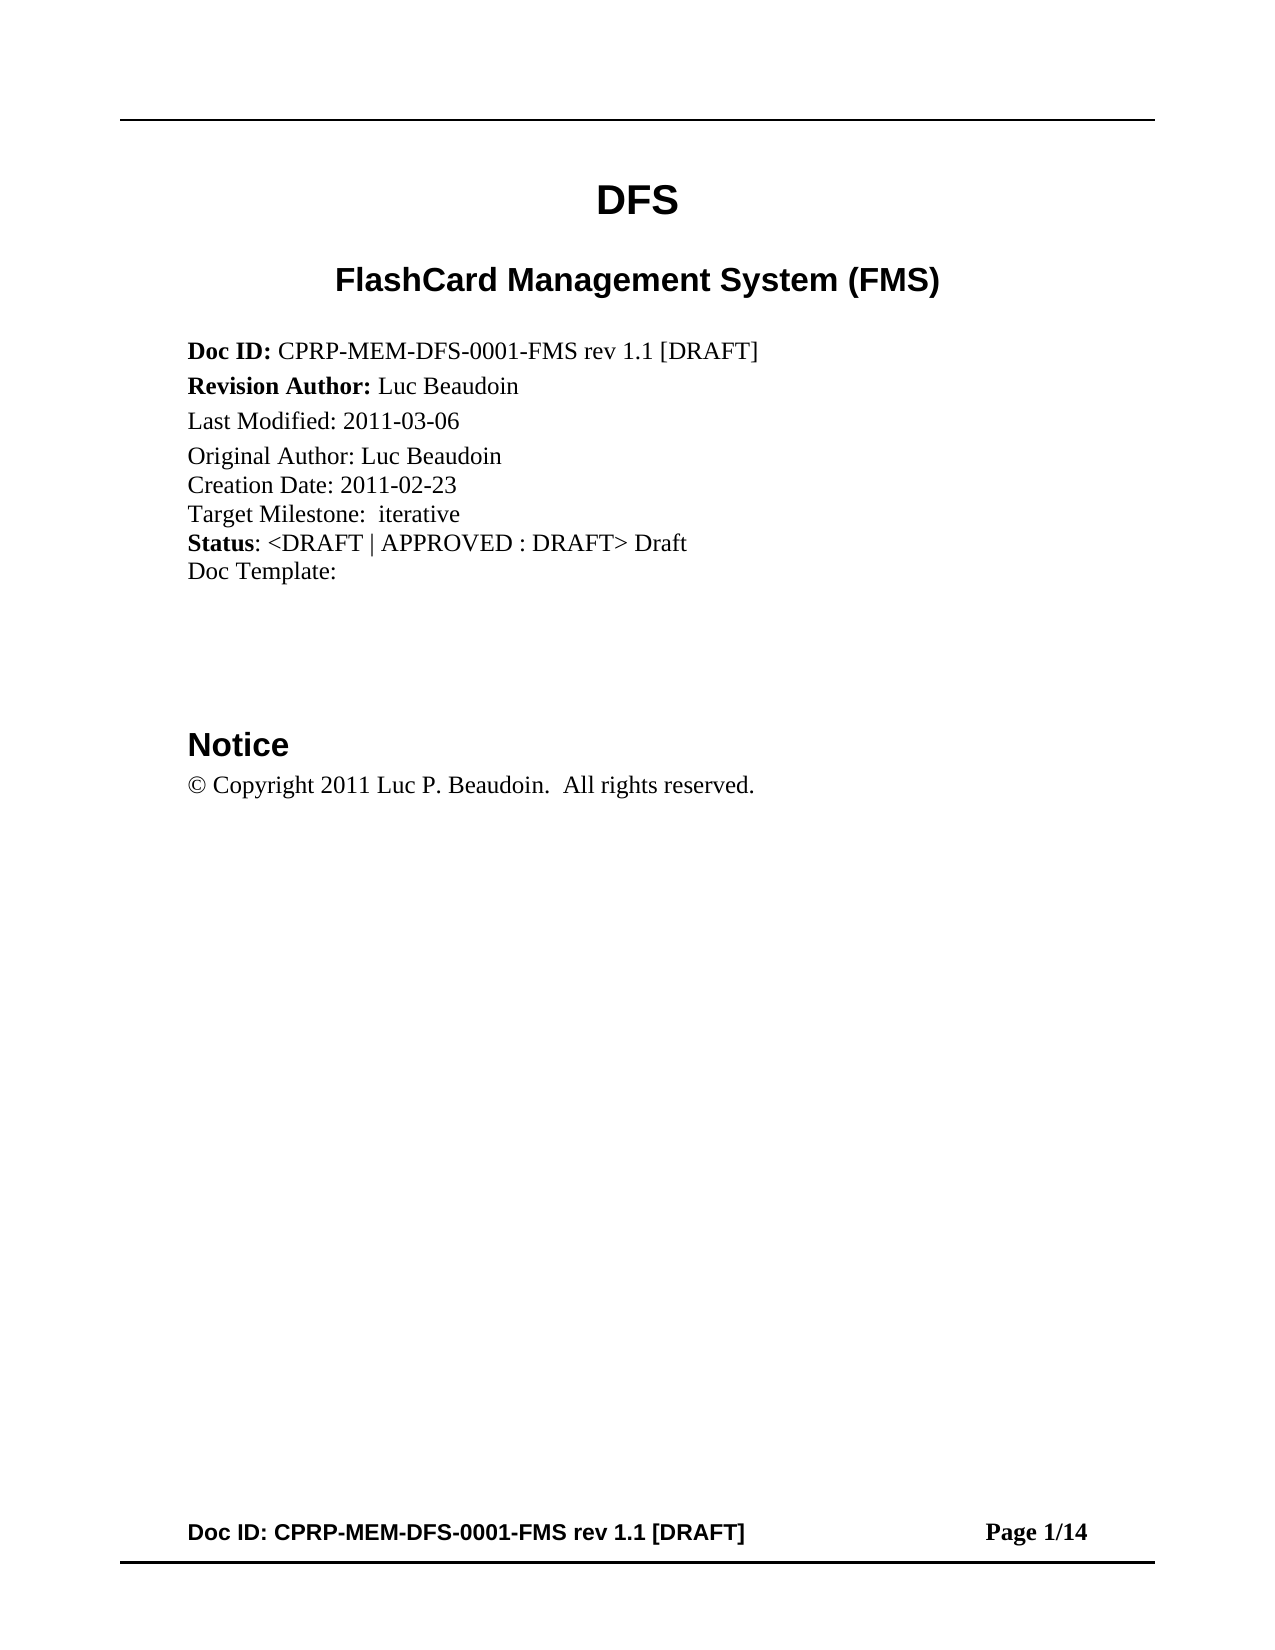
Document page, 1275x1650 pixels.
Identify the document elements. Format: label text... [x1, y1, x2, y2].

text Target Milestone: iterative [187, 499, 1087, 528]
text Status: <DRAFT | APPROVED : DRAFT> Draft [187, 528, 1087, 556]
text Doc Template: [187, 556, 1087, 585]
text Last Modified: 2011-03-06 [187, 406, 1087, 435]
subtitle Notice [187, 725, 1087, 763]
text Creation Date: 2011-02-23 [187, 470, 1087, 499]
title DFS [187, 175, 1087, 223]
text Original Author: Luc Beaudoin [187, 441, 1087, 470]
text © Copyright 2011 Luc P. Beaudoin. All rights reserved. [187, 770, 1087, 798]
text Revision Author: Luc Beaudoin [187, 371, 1087, 400]
title FlashCard Management System (FMS) [187, 260, 1087, 299]
text Doc ID: CPRP-MEM-DFS-0001-FMS rev 1.1 [DRAFT] [187, 336, 1087, 365]
